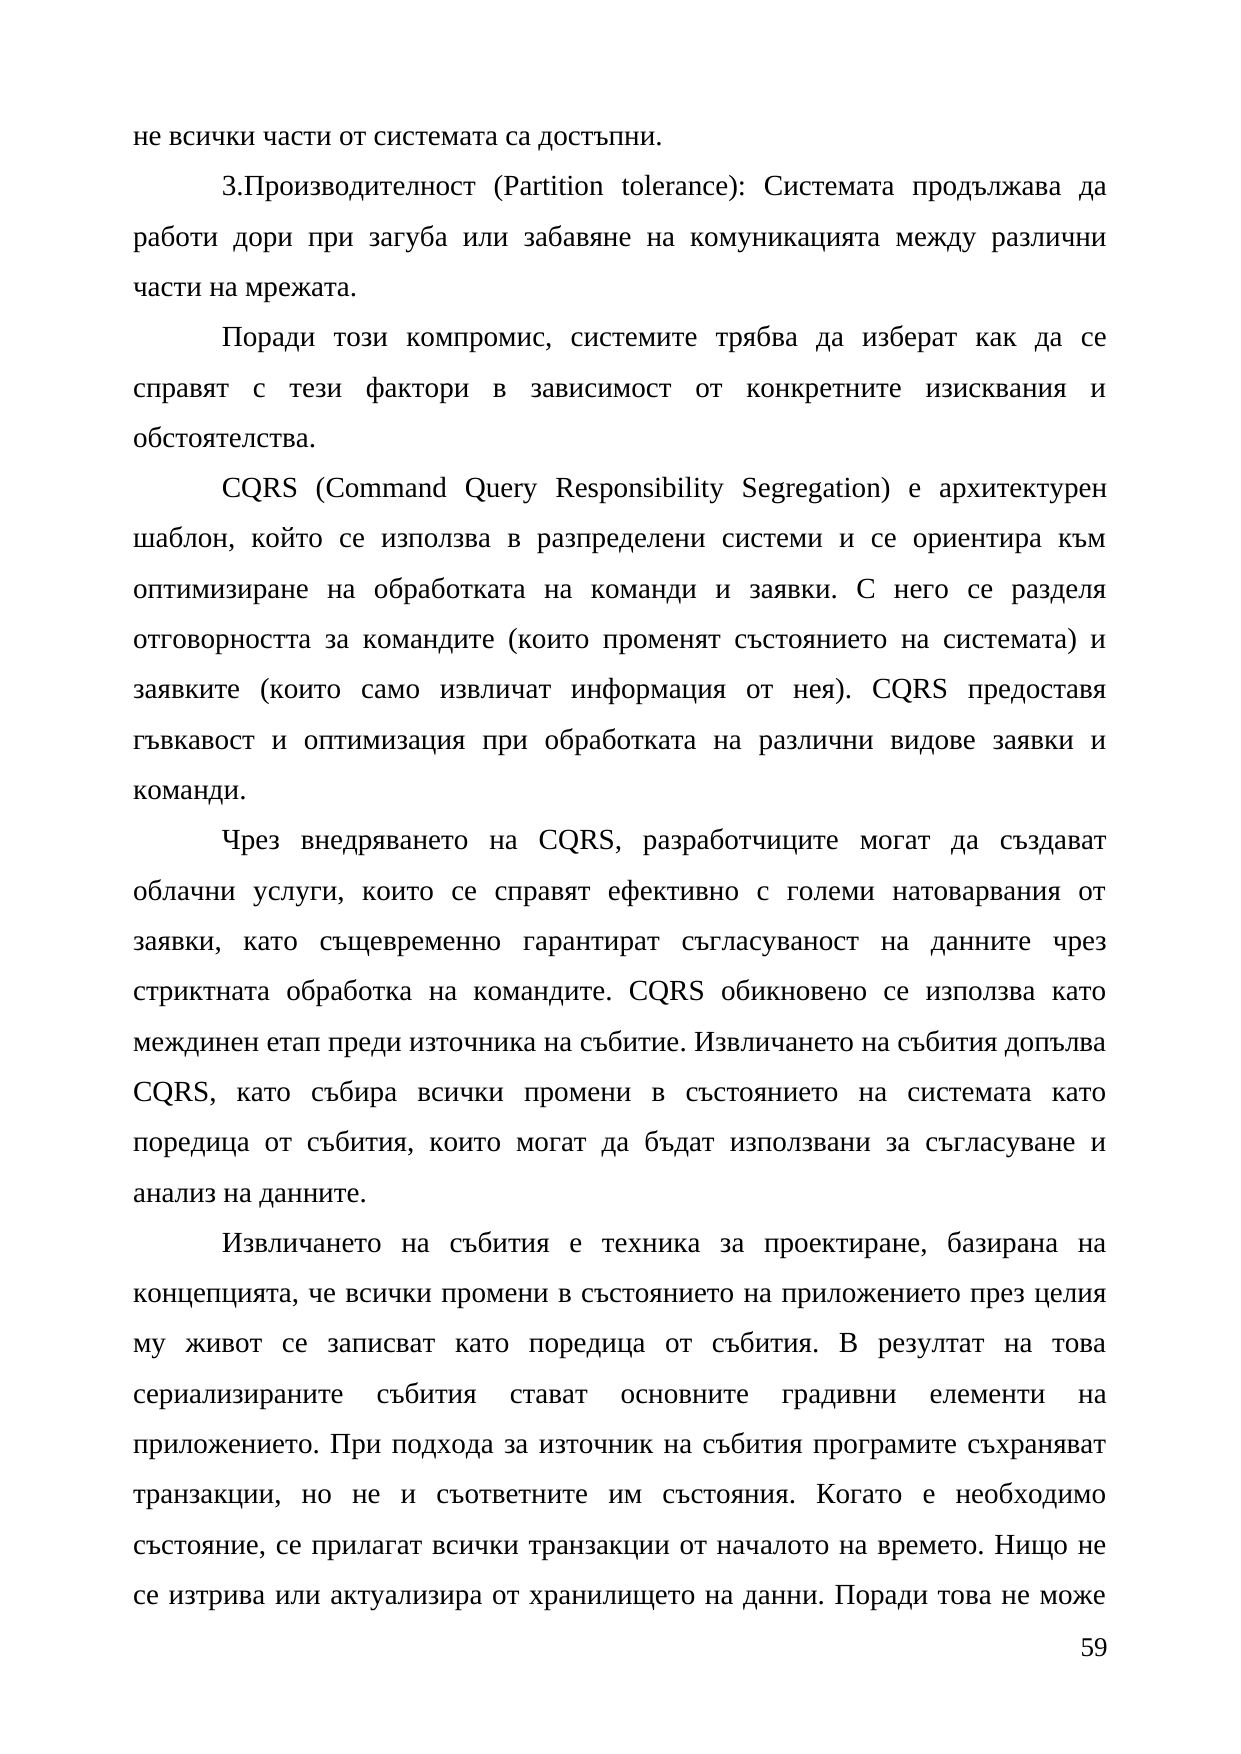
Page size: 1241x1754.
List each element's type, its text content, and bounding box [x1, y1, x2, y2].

text CQRS (Command Query Responsibility Segregation) е архитектурен шаблон, който се използва в разпределени системи и се ориентира към оптимизиране на обработката на команди и заявки. С него се разделя отговорността за командите (които променят състоянието на системата) и заявките (които само извличат информация от нея). CQRS предоставя гъвкавост и оптимизация при обработката на различни видове заявки и команди. [133, 470, 1107, 806]
text 3.Производителност (Partition tolerance): Системата продължава да работи дори при загуба или забавяне на комуникацията между различни части на мрежата. [133, 168, 1107, 303]
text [133, 118, 1107, 152]
text Поради този компромис, системите трябва да изберат как да се справят с тези фактори в зависимост от конкретните изисквания и обстоятелства. [133, 319, 1107, 453]
text Чрез внедряването на CQRS, разработчиците могат да създават облачни услуги, които се справят ефективно с големи натоварвания от заявки, като същевременно гарантират съгласуваност на данните чрез стриктната обработка на командите. CQRS обикновено се използва като междинен етап преди източника на събитие. Извличането на събития допълва CQRS, като събира всички промени в състоянието на системата като поредица от събития, които могат да бъдат използвани за съгласуване и анализ на данните. [133, 822, 1107, 1208]
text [133, 1225, 1107, 1611]
